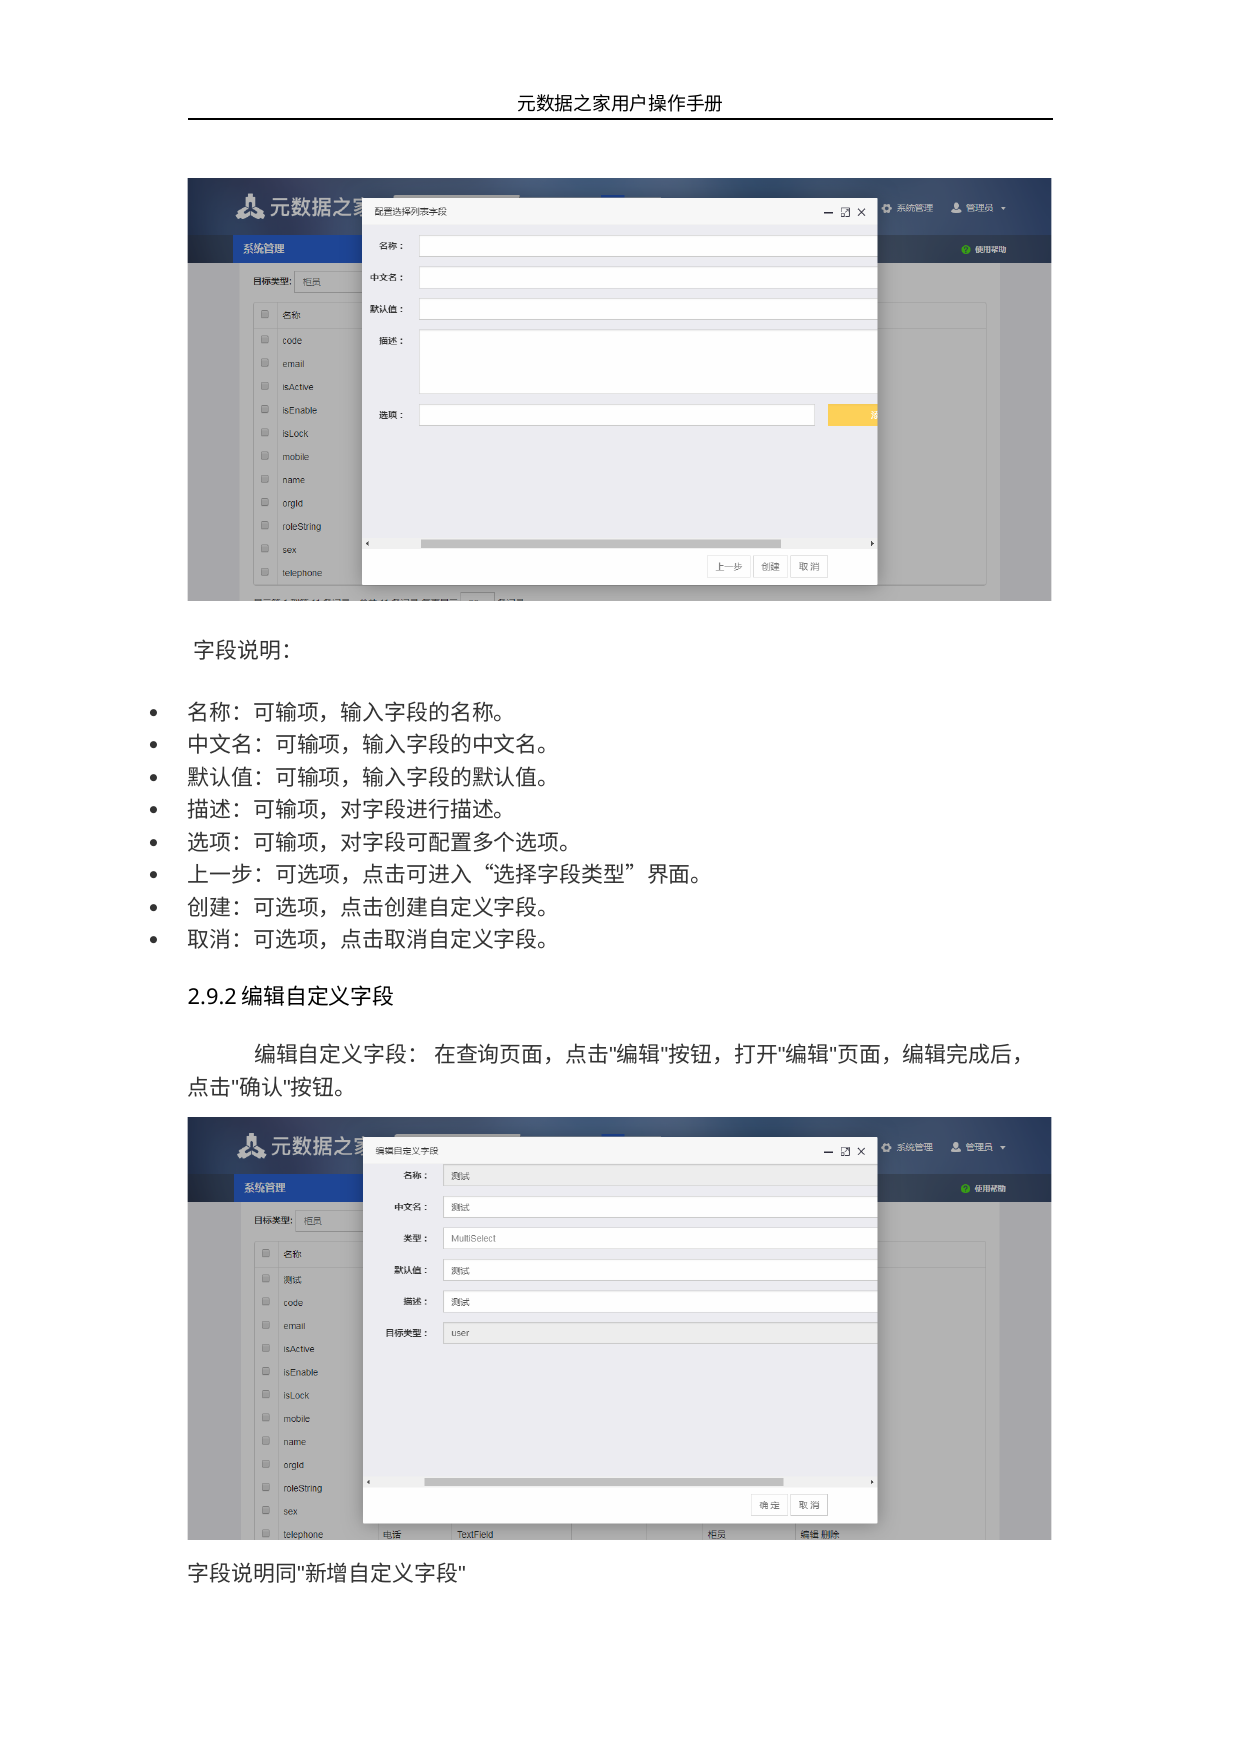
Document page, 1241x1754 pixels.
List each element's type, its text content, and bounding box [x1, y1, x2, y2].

text 字段说明： [187, 633, 1053, 665]
text 编辑自定义字段： 在查询页面，点击"编辑"按钮，打开"编辑"页面，编辑完成后，点击"确认"按钮。 [187, 1037, 1053, 1102]
text 字段说明同"新增自定义字段" [187, 1556, 1053, 1588]
list 默认值：可输项，输入字段的默认值。 [150, 759, 1053, 792]
list 中文名：可输项，输入字段的中文名。 [150, 727, 1053, 759]
picture [187, 178, 1052, 601]
picture [187, 1117, 1052, 1540]
subtitle 2.9.2编辑自定义字段 [187, 979, 1053, 1011]
list 上一步：可选项，点击可进入“选择字段类型”界面。 [150, 857, 1053, 889]
list 创建：可选项，点击创建自定义字段。 [150, 889, 1053, 922]
list 描述：可输项，对字段进行描述。 [150, 792, 1053, 824]
list 名称：可输项，输入字段的名称。 [150, 694, 1053, 727]
list 选项：可输项，对字段可配置多个选项。 [150, 824, 1053, 857]
list 取消：可选项，点击取消自定义字段。 [150, 922, 1053, 954]
